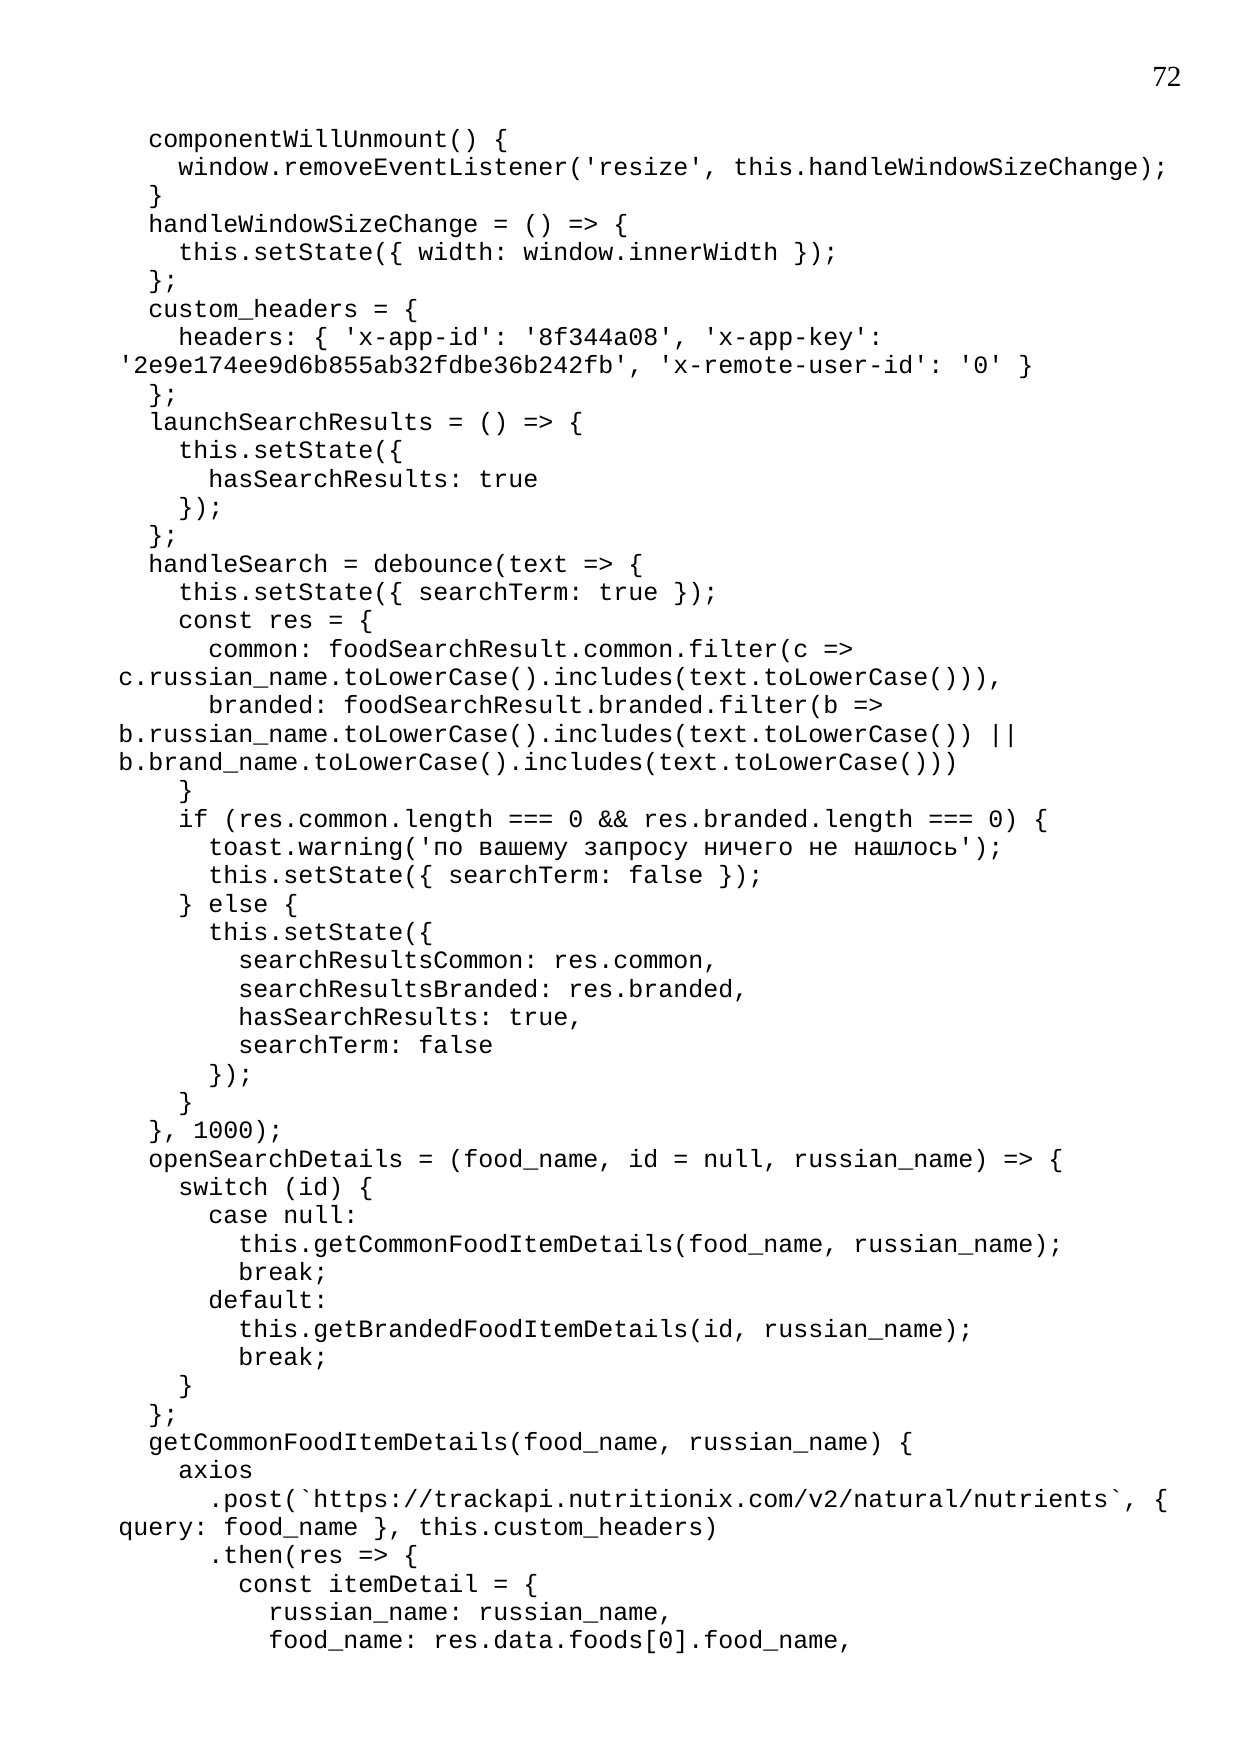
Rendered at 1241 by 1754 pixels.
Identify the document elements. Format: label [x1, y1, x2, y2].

text [118, 126, 1181, 1656]
